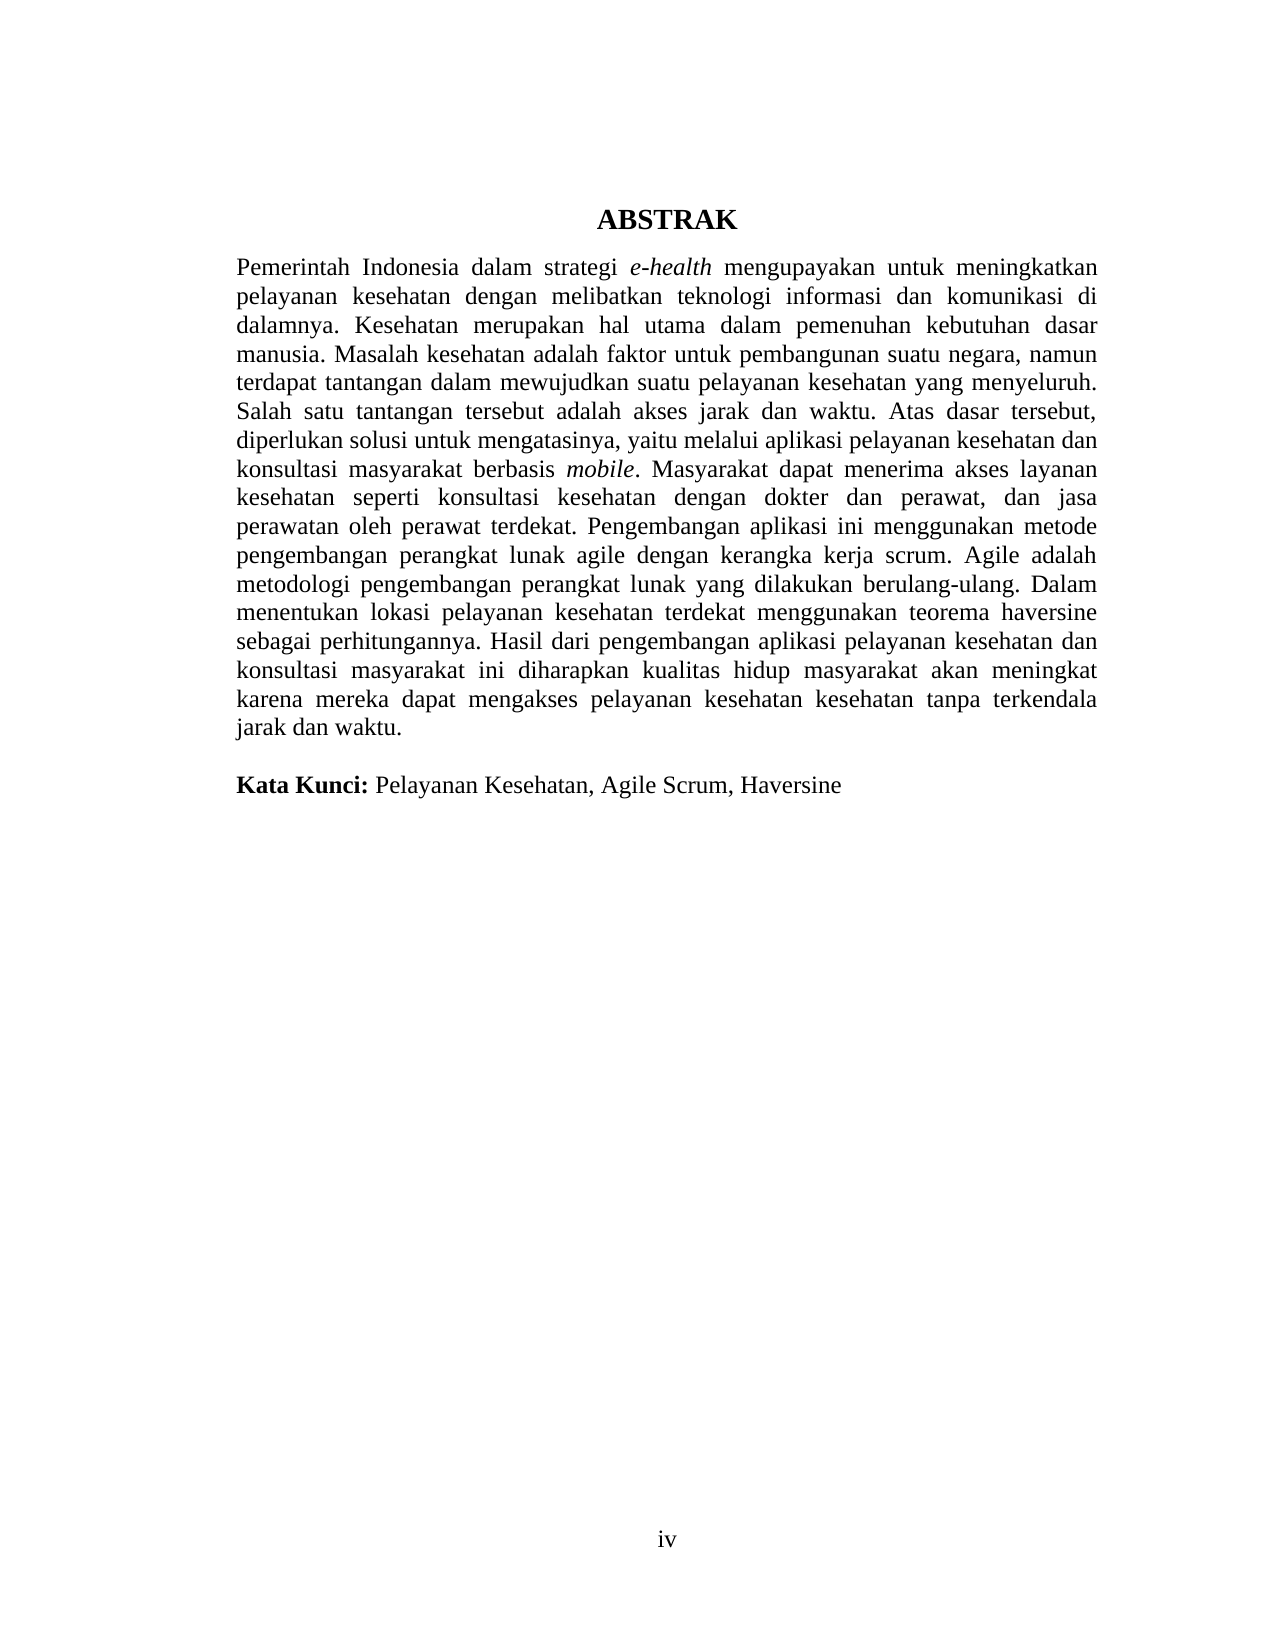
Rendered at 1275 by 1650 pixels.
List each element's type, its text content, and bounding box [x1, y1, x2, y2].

subtitle ABSTRAK [236, 202, 1098, 236]
text Pemerintah Indonesia dalam strategi e-health mengupayakan untuk meningkatkan pelayanan kesehatan dengan melibatkan teknologi informasi dan komunikasi di dalamnya. Kesehatan merupakan hal utama dalam pemenuhan kebutuhan dasar manusia. Masalah kesehatan adalah faktor untuk pembangunan suatu negara, namun terdapat tantangan dalam mewujudkan suatu pelayanan kesehatan yang menyeluruh. Salah satu tantangan tersebut adalah akses jarak dan waktu. Atas dasar tersebut, diperlukan solusi untuk mengatasinya, yaitu melalui aplikasi pelayanan kesehatan dan konsultasi masyarakat berbasis mobile. Masyarakat dapat menerima akses layanan kesehatan seperti konsultasi kesehatan dengan dokter dan perawat, dan jasa perawatan oleh perawat terdekat. Pengembangan aplikasi ini menggunakan metode pengembangan perangkat lunak agile dengan kerangka kerja scrum. Agile adalah metodologi pengembangan perangkat lunak yang dilakukan berulang-ulang. Dalam menentukan lokasi pelayanan kesehatan terdekat menggunakan teorema haversine sebagai perhitungannya. Hasil dari pengembangan aplikasi pelayanan kesehatan dan konsultasi masyarakat ini diharapkan kualitas hidup masyarakat akan meningkat karena mereka dapat mengakses pelayanan kesehatan kesehatan tanpa terkendala jarak dan waktu. [236, 252, 1098, 741]
text Kata Kunci: Pelayanan Kesehatan, Agile Scrum, Haversine [236, 770, 1098, 799]
